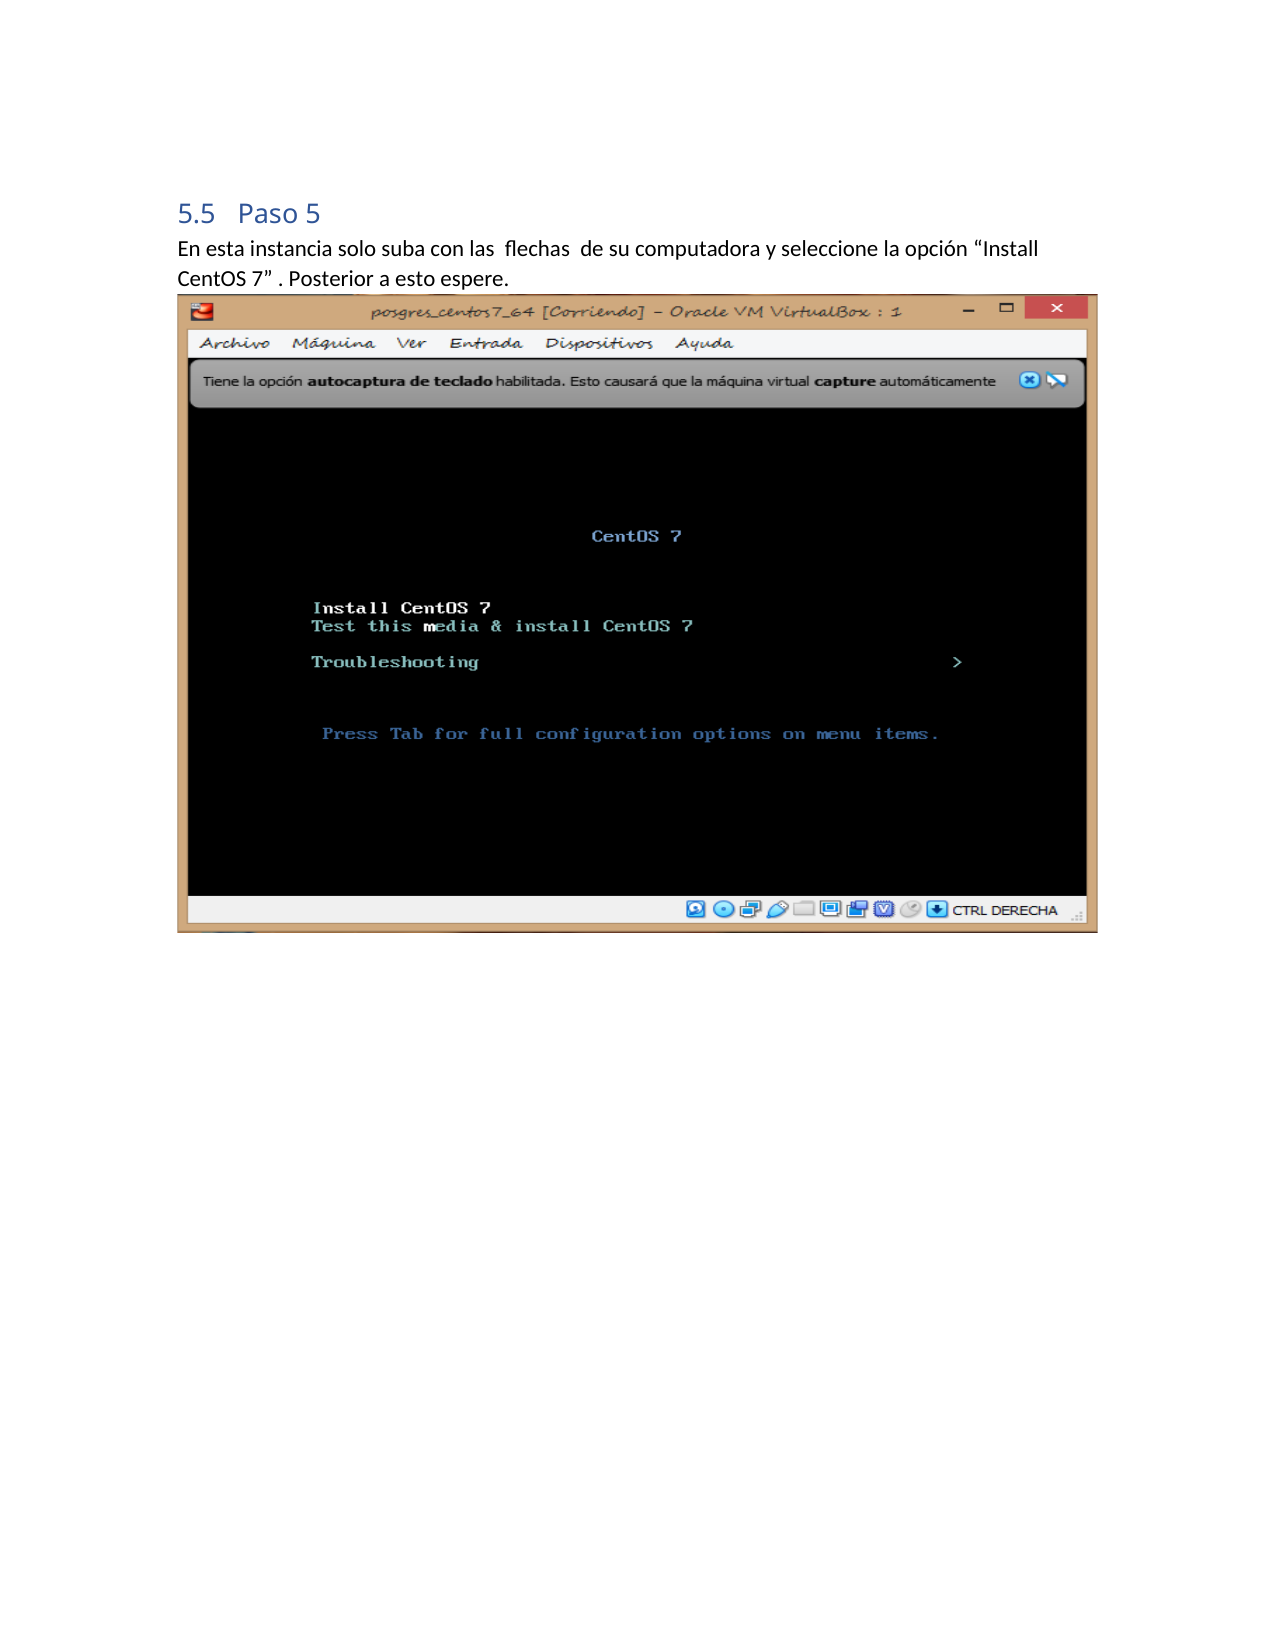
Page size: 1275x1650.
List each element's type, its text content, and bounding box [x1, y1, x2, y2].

picture [177, 294, 1098, 933]
subtitle Paso 5 [177, 194, 1098, 231]
text En esta instancia solo suba con las flechas de su computadora y seleccione la opción “Install CentOS 7” . Posterior a esto espere. [177, 234, 1098, 294]
